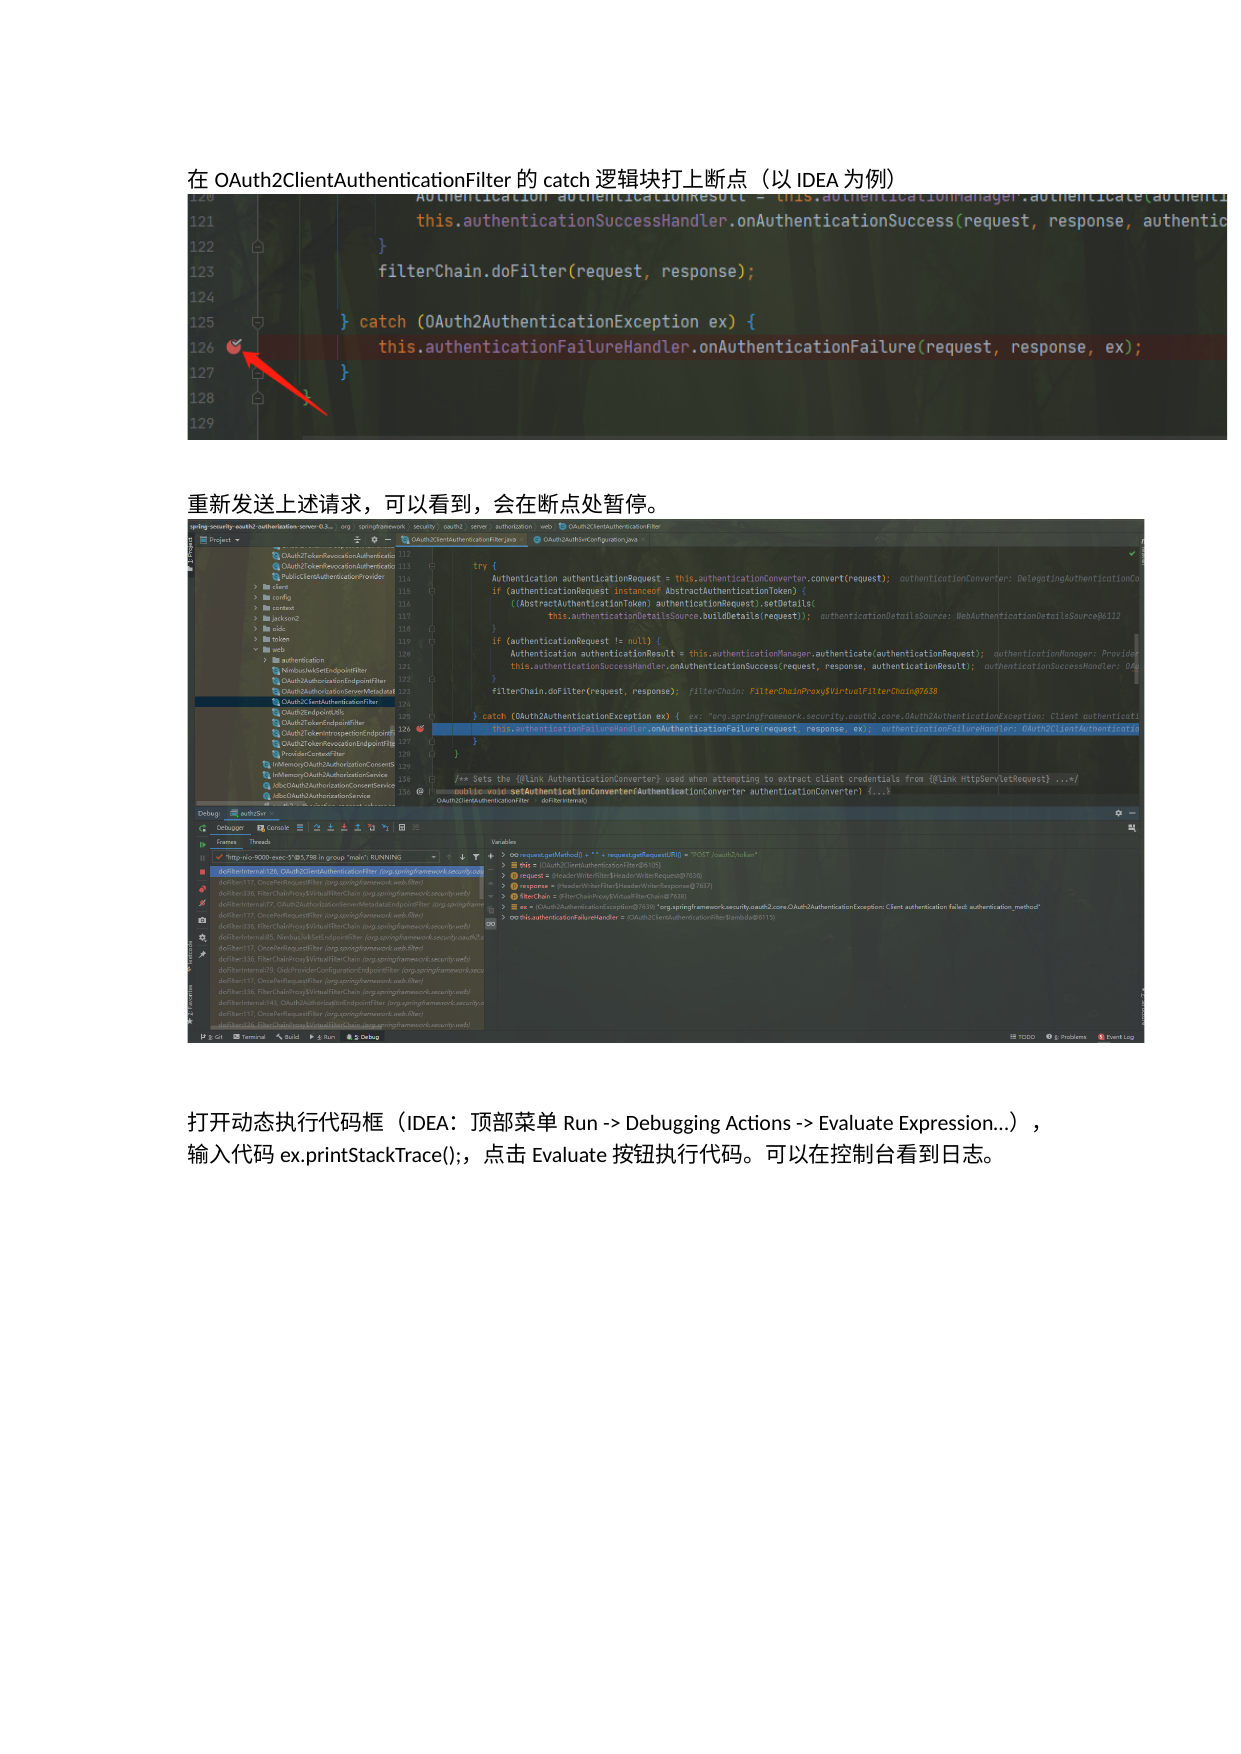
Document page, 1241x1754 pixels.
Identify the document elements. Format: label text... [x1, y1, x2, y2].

picture [187, 519, 1145, 1043]
text 在 OAuth2ClientAuthenticationFilter 的 catch 逻辑块打上断点（以IDEA为例） [187, 162, 1053, 194]
text 重新发送上述请求，可以看到，会在断点处暂停。 [187, 487, 1053, 519]
text 打开动态执行代码框（IDEA：顶部菜单 Run -> Debugging Actions -> Evaluate Expression…），输入代码 ex.printStackTrace();，点击 Evaluate 按钮执行代码。可以在控制台看到日志。 [187, 1104, 1053, 1169]
picture [187, 194, 1228, 440]
